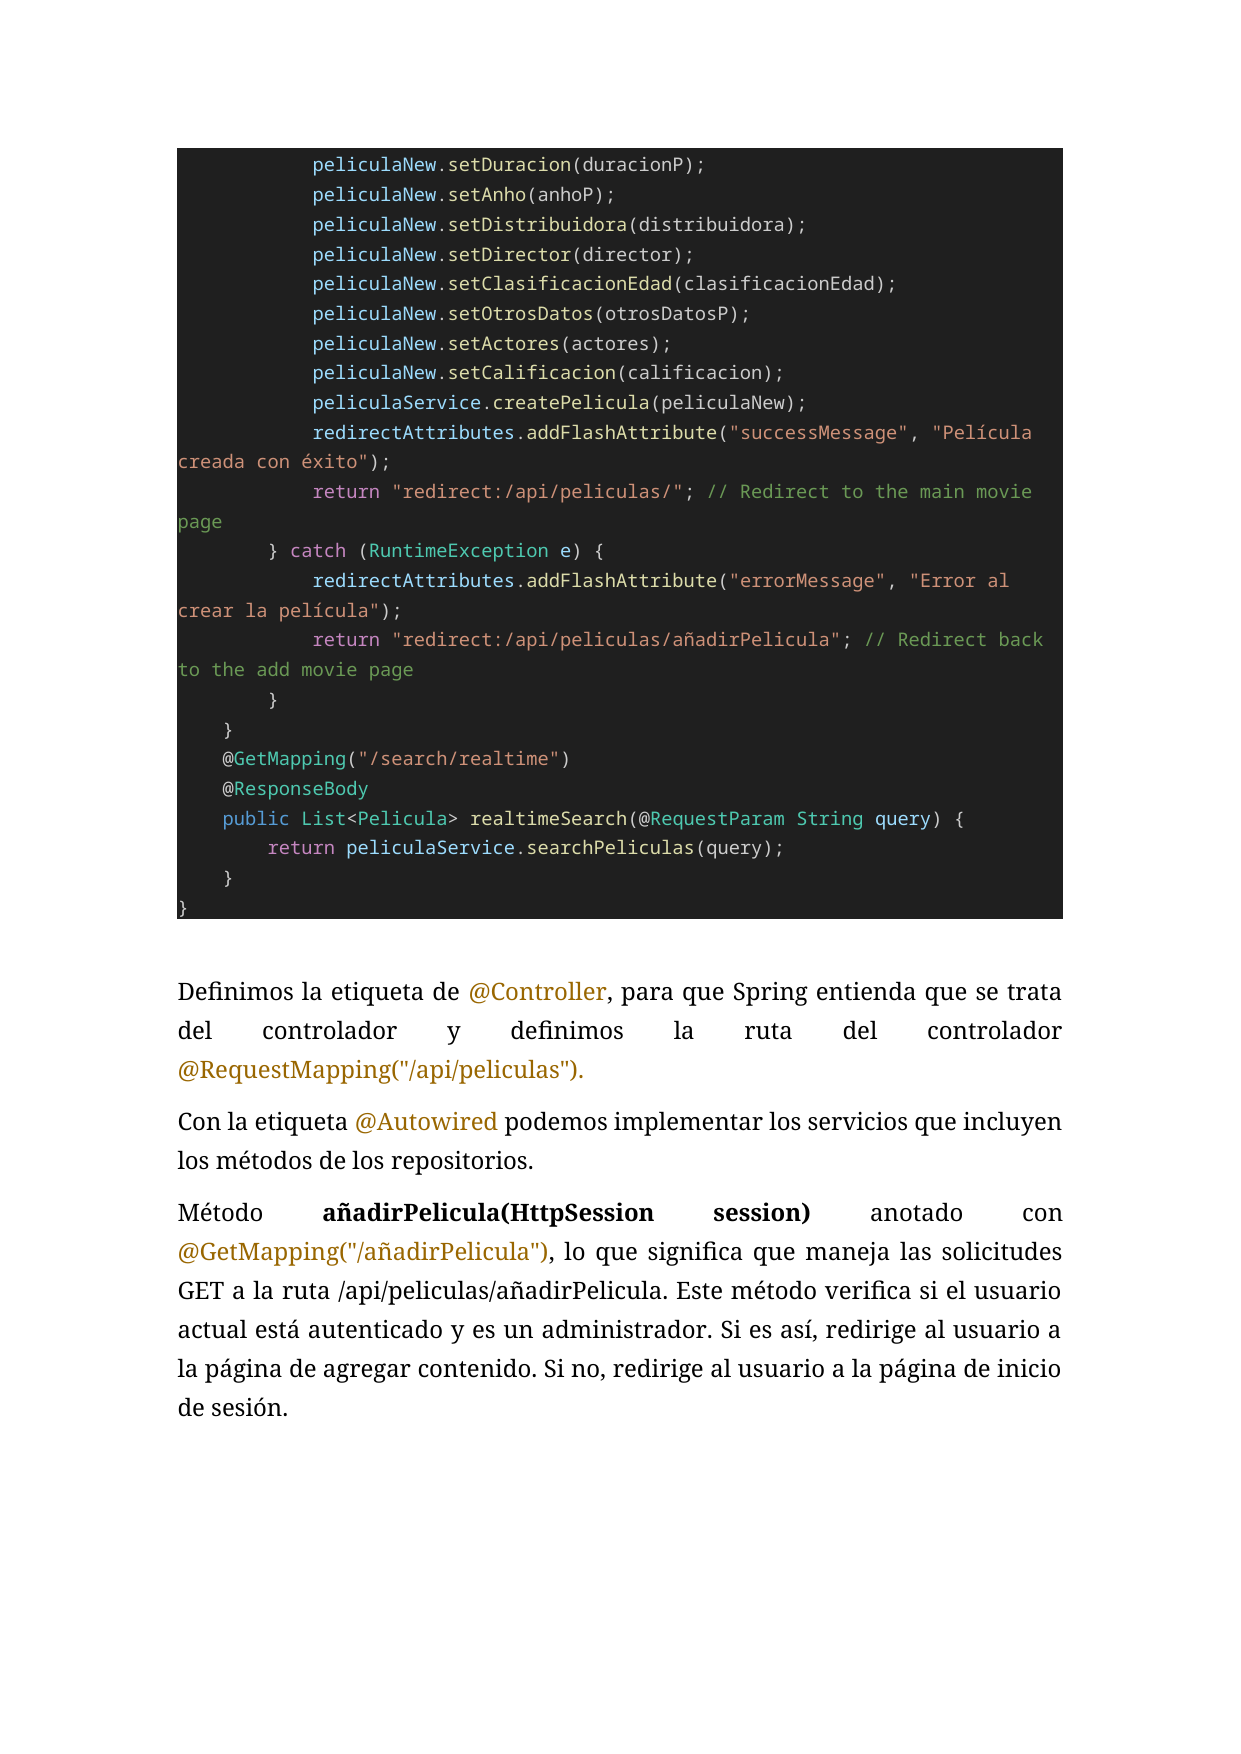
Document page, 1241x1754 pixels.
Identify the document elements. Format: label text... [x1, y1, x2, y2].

text peliculaNew.setAnho(anhoP); [177, 177, 1063, 207]
text return "redirect:/api/peliculas/añadirPelicula"; // Redirect back to the add movie page [177, 623, 1063, 682]
text } catch (RuntimeException e) { [177, 533, 1063, 563]
text public List<Pelicula> realtimeSearch(@RequestParam String query) { [177, 801, 1063, 830]
text return peliculaService.searchPeliculas(query); [177, 830, 1063, 860]
text } [177, 682, 1063, 712]
text } [177, 860, 1063, 890]
text peliculaNew.setActores(actores); [177, 326, 1063, 355]
text @ResponseBody [177, 771, 1063, 801]
text Definimos la etiqueta de @Controller, para que Spring entienda que se trata del controlador y definimos la ruta del controlador @RequestMapping("/api/peliculas"). [177, 975, 1063, 1086]
text return "redirect:/api/peliculas/"; // Redirect to the main movie page [177, 474, 1063, 533]
text } [177, 712, 1063, 741]
text peliculaNew.setDuracion(duracionP); [177, 148, 1063, 177]
text @GetMapping("/search/realtime") [177, 741, 1063, 771]
text Con la etiqueta @Autowired podemos implementar los servicios que incluyen los métodos de los repositorios. [177, 1105, 1063, 1176]
text redirectAttributes.addFlashAttribute("errorMessage", "Error al crear la película"); [177, 563, 1063, 623]
text peliculaService.createPelicula(peliculaNew); [177, 385, 1063, 415]
text peliculaNew.setCalificacion(calificacion); [177, 355, 1063, 385]
text redirectAttributes.addFlashAttribute("successMessage", "Película creada con éxito"); [177, 415, 1063, 474]
text peliculaNew.setClasificacionEdad(clasificacionEdad); [177, 266, 1063, 296]
text Método añadirPelicula(HttpSession session) anotado con @GetMapping("/añadirPelicula"), lo que significa que maneja las solicitudes GET a la ruta /api/peliculas/añadirPelicula. Este método verifica si el usuario actual está autenticado y es un administrador. Si es así, redirige al usuario a la página de agregar contenido. Si no, redirige al usuario a la página de inicio de sesión. [177, 1195, 1063, 1423]
text peliculaNew.setOtrosDatos(otrosDatosP); [177, 296, 1063, 326]
text peliculaNew.setDirector(director); [177, 237, 1063, 266]
text } [177, 890, 1063, 919]
text peliculaNew.setDistribuidora(distribuidora); [177, 207, 1063, 237]
